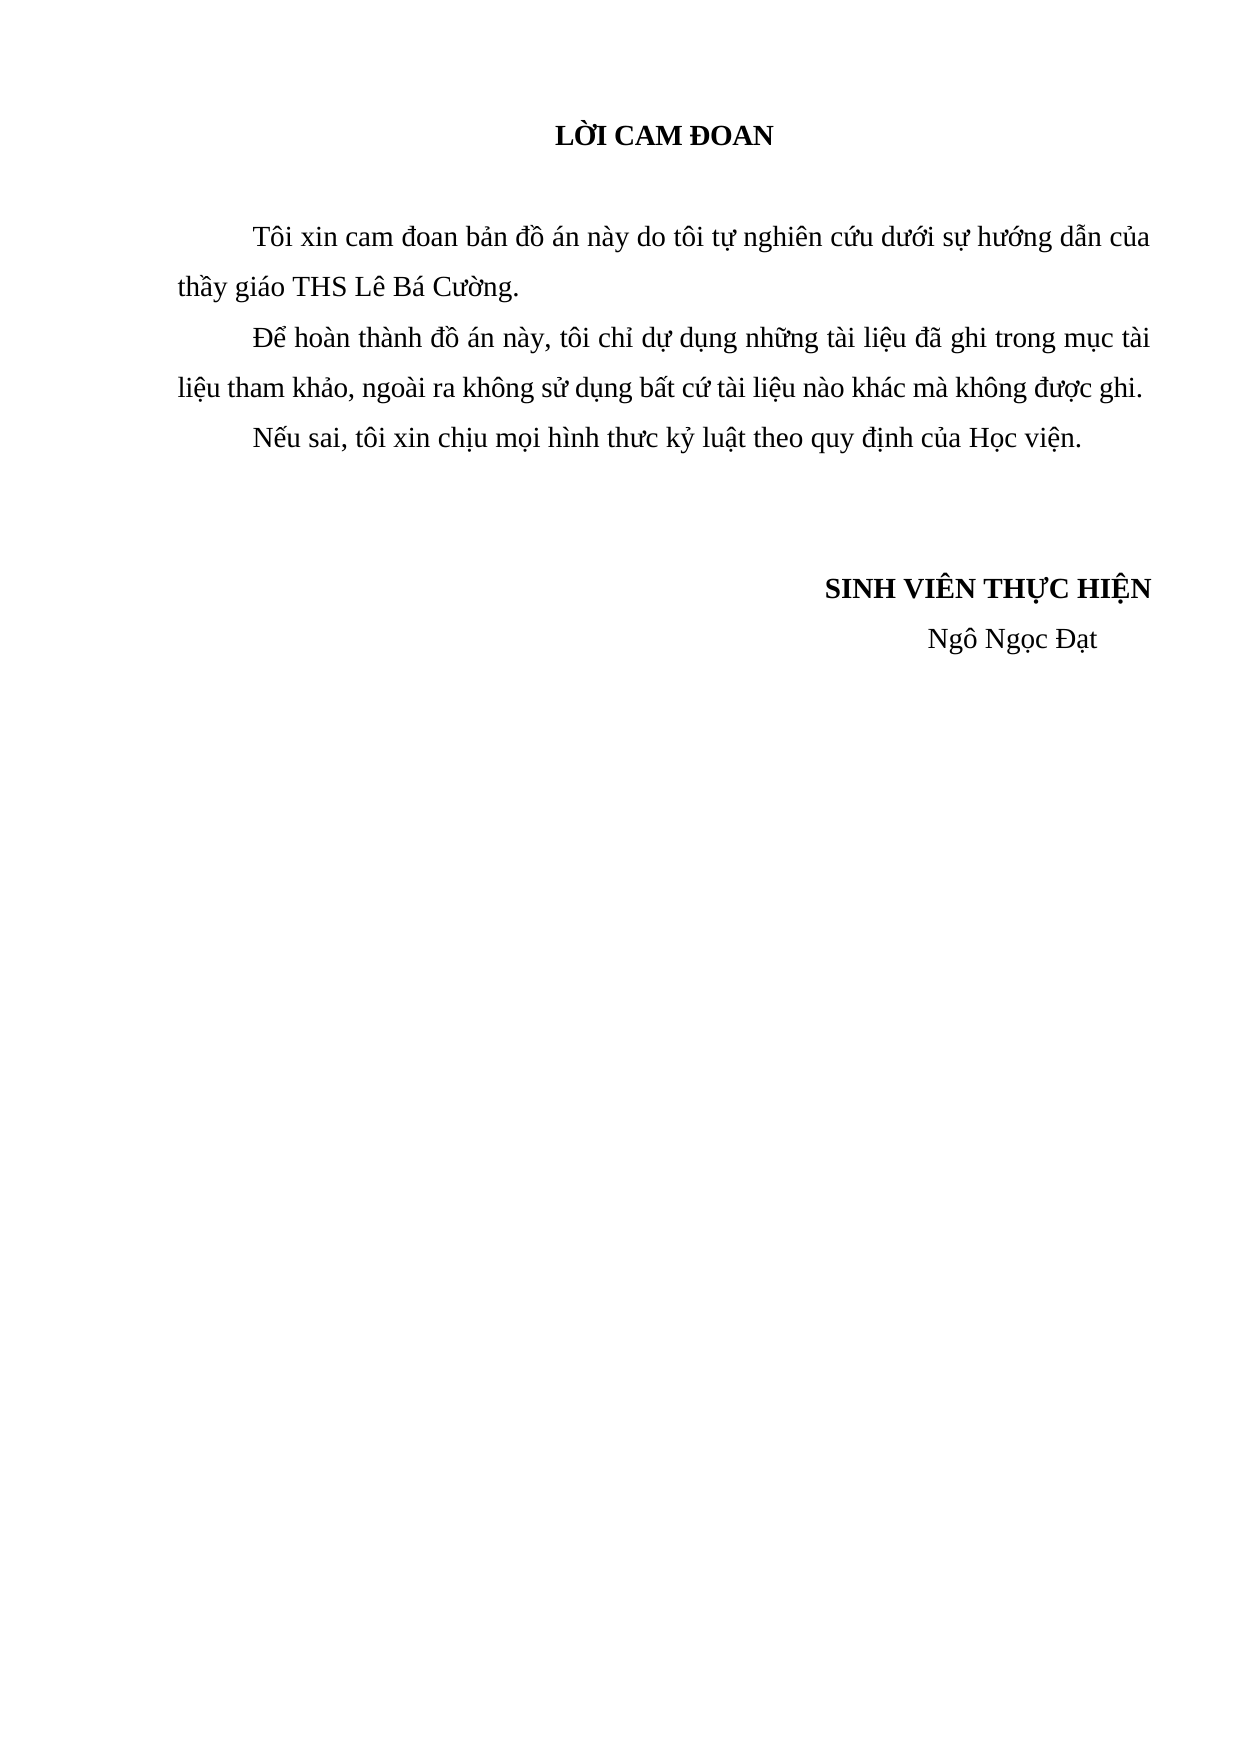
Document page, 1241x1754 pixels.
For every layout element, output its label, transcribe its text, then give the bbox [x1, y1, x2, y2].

text Để hoàn thành đồ án này, tôi chỉ dự dụng những tài liệu đã ghi trong mục tài liệu tham khảo, ngoài ra không sử dụng bất cứ tài liệu nào khác mà không được ghi. [177, 320, 1152, 404]
text Lời cam ĐOan [177, 118, 1152, 152]
text Ngô Ngọc Đạt [177, 622, 1152, 655]
text Tôi xin cam đoan bản đồ án này do tôi tự nghiên cứu dưới sự hướng dẫn của thầy giáo THS Lê Bá Cường. [177, 219, 1152, 303]
text SINH VIÊN THỰC HIỆN [177, 571, 1152, 605]
text Nếu sai, tôi xin chịu mọi hình thưc kỷ luật theo quy định của Học viện. [177, 420, 1152, 454]
